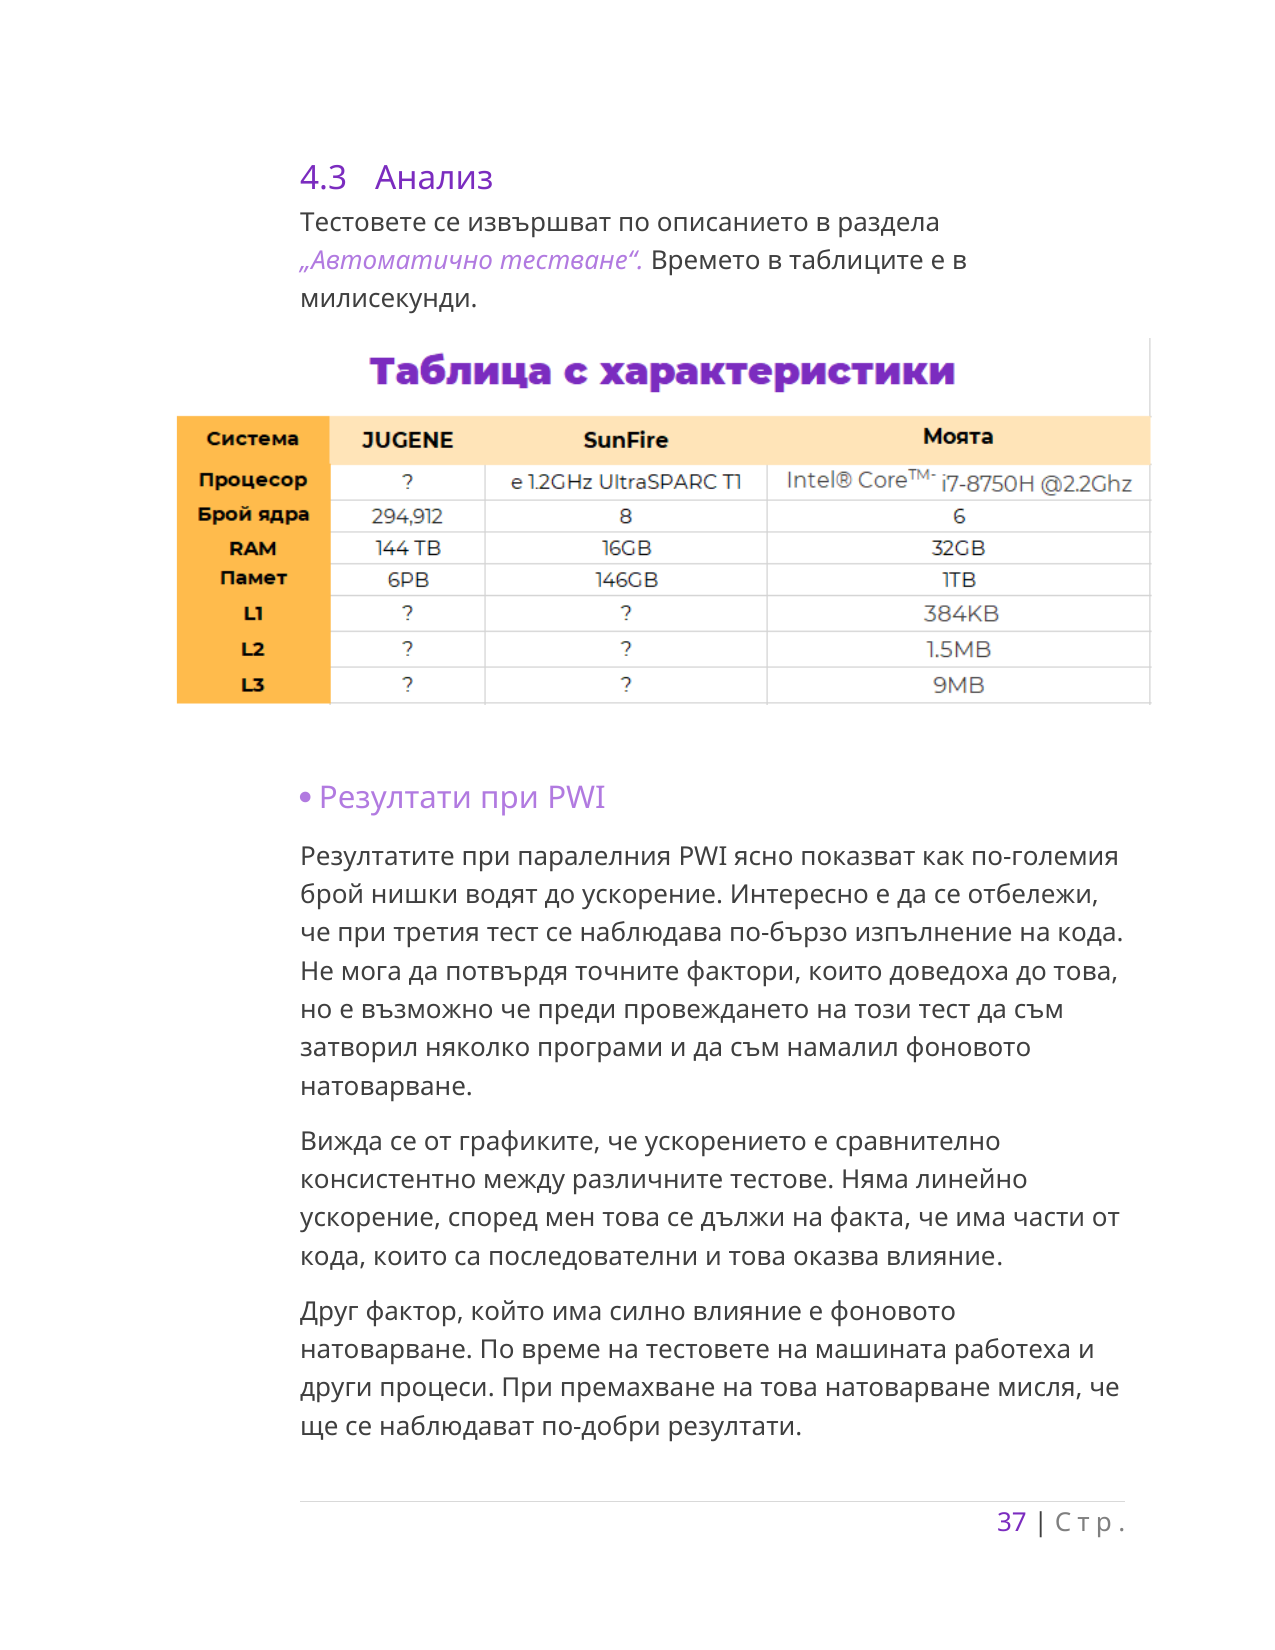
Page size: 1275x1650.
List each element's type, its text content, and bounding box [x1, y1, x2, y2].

list Резултати при PWI [300, 775, 1125, 817]
text Друг фактор, който има силно влияние е фоновото натоварване. По време на тестовете на машината работеха и други процеси. При премахване на това натоварване мисля, че ще се наблюдават по-добри резултати. [300, 1292, 1125, 1443]
list Анализ [300, 154, 1125, 199]
text Тестовете се извършват по описанието в раздела „Автоматично тестване“. Времето в таблиците е в милисекунди. [300, 203, 1125, 315]
picture [176, 338, 1152, 705]
text Вижда се от графиките, че ускорението е сравнително консистентно между различните тестове. Няма линейно ускорение, според мен това се дължи на факта, че има части от кода, които са последователни и това оказва влияние. [300, 1122, 1125, 1273]
text Резултатите при паралелния PWI ясно показват как по-големия брой нишки водят до ускорение. Интересно е да се отбележи, че при третия тест се наблюдава по-бързо изпълнение на кода. Не мога да потвърдя точните фактори, които доведоха до това, но е възможно че преди провеждането на този тест да съм затворил няколко програми и да съм намалил фоновото натоварване. [300, 837, 1125, 1103]
